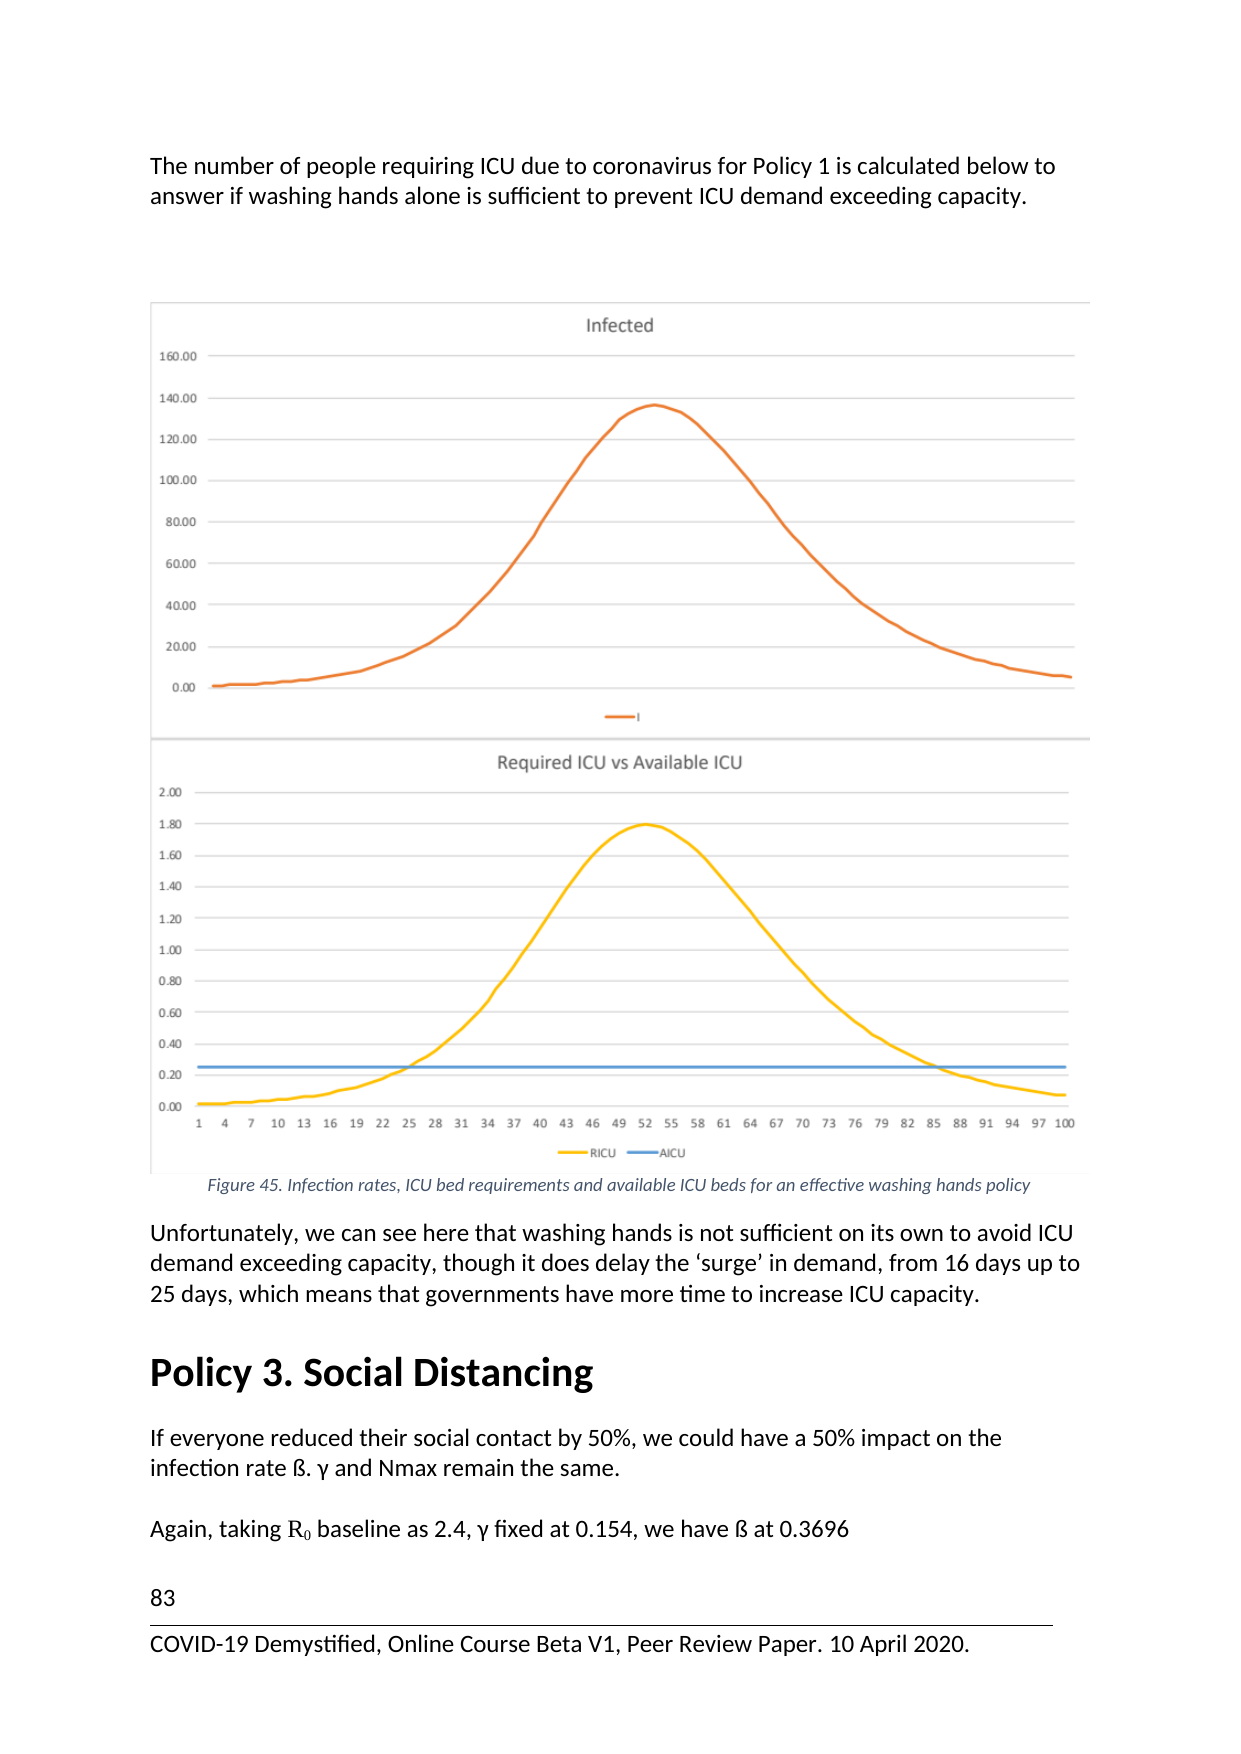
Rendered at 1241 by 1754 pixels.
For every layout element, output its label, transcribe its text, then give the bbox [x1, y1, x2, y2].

text Again, taking R0 baseline as 2.4, γ fixed at 0.154, we have ß at 0.3696 [150, 1513, 1090, 1544]
text If everyone reduced their social contact by 50%, we could have a 50% impact on the infection rate ß. γ and Nmax remain the same. [150, 1422, 1090, 1483]
text Figure 45. Infection rates, ICU bed requirements and available ICU beds for an effective washing hands policy [150, 1174, 1090, 1196]
subtitle Policy 3. Social Distancing [150, 1346, 1090, 1397]
text The number of people requiring ICU due to coronavirus for Policy 1 is calculated below to answer if washing hands alone is sufficient to prevent ICU demand exceeding capacity. [150, 150, 1090, 211]
text Unfortunately, we can see here that washing hands is not sufficient on its own to avoid ICU demand exceeding capacity, though it does delay the ‘surge’ in demand, from 16 days up to 25 days, which means that governments have more time to increase ICU capacity. [150, 1217, 1090, 1309]
